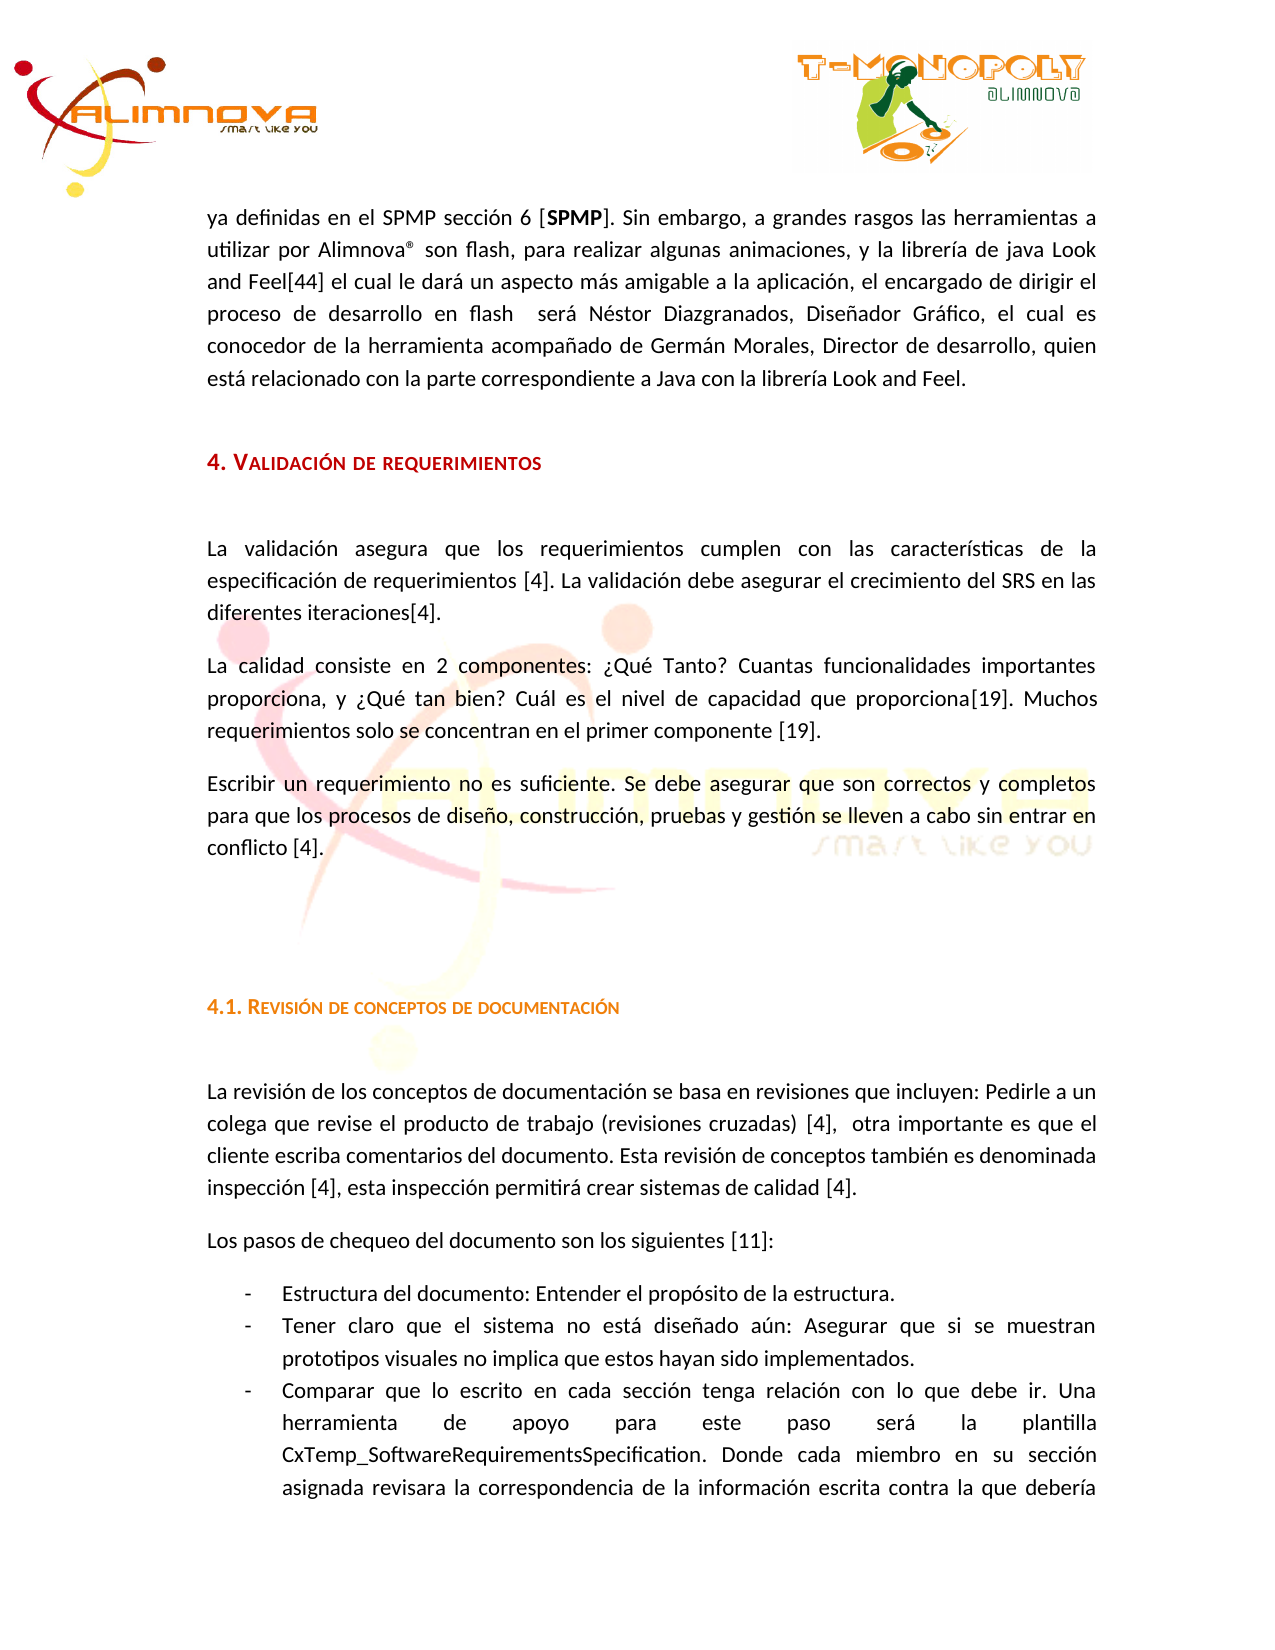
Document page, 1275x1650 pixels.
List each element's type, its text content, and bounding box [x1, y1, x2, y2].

text La calidad consiste en 2 componentes: ¿Qué Tanto? Cuantas funcionalidades importantes proporciona, y ¿Qué tan bien? Cuál es el nivel de capacidad que proporciona. Muchos requerimientos solo se concentran en el primer componente [19]. [207, 651, 1098, 744]
subtitle 4. Validación de requerimientos [207, 446, 1098, 477]
text Escribir un requerimiento no es suficiente. Se debe asegurar que son correctos y completos para que los procesos de diseño, construcción, pruebas y gestión se lleven a cabo sin entrar en conflicto [4]. [207, 769, 1098, 861]
text Los pasos de chequeo del documento son los siguientes [11]: [207, 1226, 1098, 1254]
text La revisión de los conceptos de documentación se basa en revisiones que incluyen: Pedirle a un colega que revise el producto de trabajo (revisiones cruzadas) [4], otra importante es que el cliente escriba comentarios del documento. Esta revisión de conceptos también es denominada inspección [4], esta inspección permitirá crear sistemas de calidad [4]. [207, 1077, 1098, 1201]
text La validación asegura que los requerimientos cumplen con las características de la especificación de requerimientos [4]. La validación debe asegurar el crecimiento del SRS en las diferentes iteraciones[4]. [207, 534, 1098, 626]
picture [10, 55, 319, 199]
subtitle 4.1. Revisión de conceptos de documentación [207, 992, 1098, 1020]
list Estructura del documento: Entender el propósito de la estructura. [244, 1279, 1098, 1307]
list Tener claro que el sistema no está diseñado aún: Asegurar que si se muestran prototipos visuales no implica que estos hayan sido implementados. [244, 1312, 1098, 1372]
picture [792, 40, 1093, 173]
